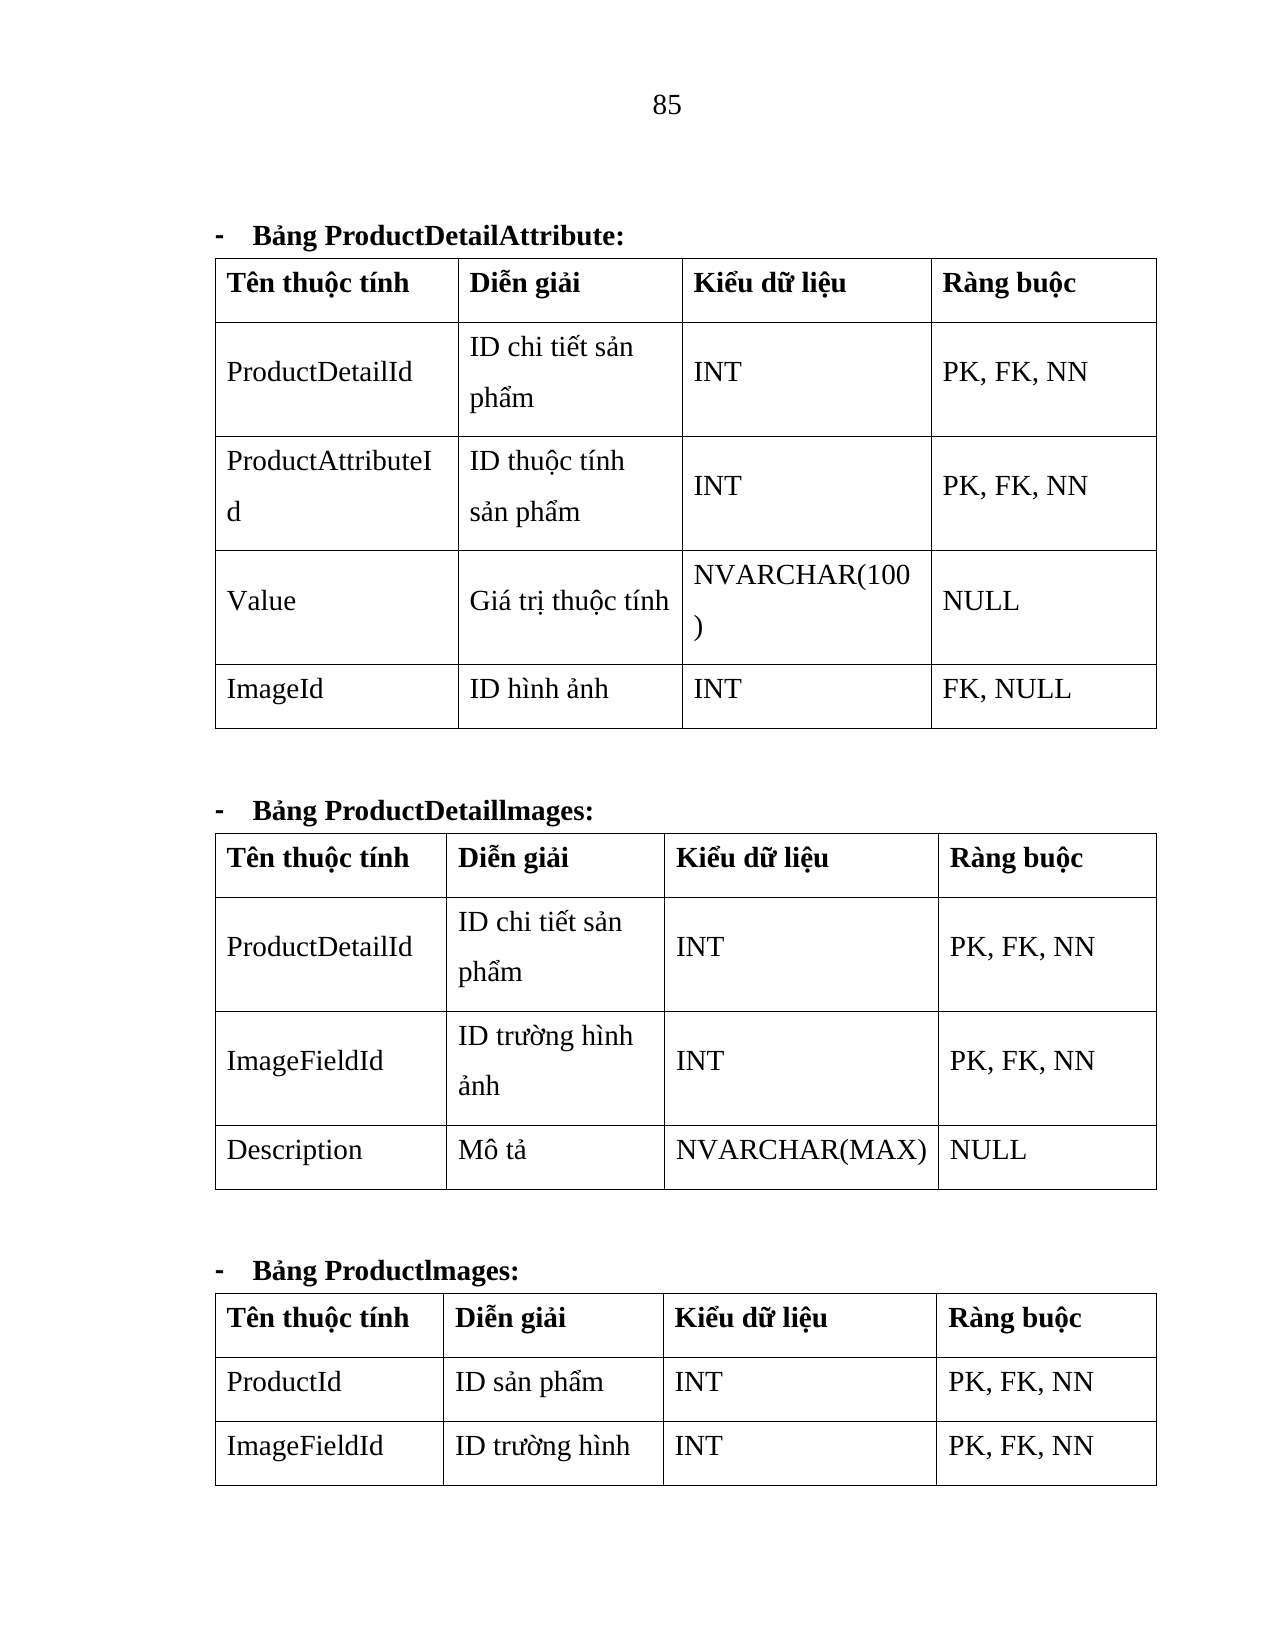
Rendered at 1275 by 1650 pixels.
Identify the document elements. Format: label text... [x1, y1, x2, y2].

table_cell PK, FK, NN [937, 1358, 1156, 1421]
table_header Diễn giải [459, 259, 682, 322]
table_header Ràng buộc [932, 259, 1156, 322]
table_cell PK, FK, NN [939, 1012, 1156, 1125]
table_cell INT [664, 1422, 936, 1484]
table_header Tên thuộc tính [216, 834, 446, 897]
table_header Kiểu dữ liệu [683, 259, 931, 322]
table_header Tên thuộc tính [216, 1294, 443, 1357]
table_cell Mô tả [447, 1126, 664, 1188]
table_cell ImageId [216, 665, 458, 728]
table_cell ID chi tiết sản phẩm [459, 323, 682, 436]
table_header Ràng buộc [937, 1294, 1156, 1357]
table_cell INT [683, 437, 931, 550]
table_cell ProductId [216, 1358, 443, 1421]
table_header Diễn giải [444, 1294, 663, 1357]
table_cell Description [216, 1126, 446, 1188]
table_header Tên thuộc tính [216, 259, 458, 322]
table_header Kiểu dữ liệu [664, 1294, 936, 1357]
table_header Diễn giải [447, 834, 664, 897]
table_cell ProductDetailId [216, 323, 458, 436]
table_cell INT [683, 665, 931, 728]
list Bảng Productlmages: [215, 1252, 1157, 1288]
table_cell ID trường hình ảnh [447, 1012, 664, 1125]
table_cell ID trường hình ảnh [444, 1422, 663, 1484]
list Bảng ProductDetailAttribute: [215, 217, 1157, 253]
list Bảng ProductDetaillmages: [215, 792, 1157, 827]
table_header Ràng buộc [939, 834, 1156, 897]
table_cell INT [664, 1358, 936, 1421]
table_header Kiểu dữ liệu [665, 834, 938, 897]
table_cell ID thuộc tính sản phẩm [459, 437, 682, 550]
table_cell NULL [939, 1126, 1156, 1188]
table_cell PK, FK, NN [939, 898, 1156, 1011]
table_cell Value [216, 551, 458, 664]
table_cell INT [665, 1012, 938, 1125]
table_cell PK, FK, NN [932, 323, 1156, 436]
table_cell FK, NULL [932, 665, 1156, 728]
table_cell NVARCHAR(MAX) [665, 1126, 938, 1188]
table_cell ProductDetailId [216, 898, 446, 1011]
table_cell NULL [932, 551, 1156, 664]
table_cell ImageFieldId [216, 1012, 446, 1125]
table_cell Giá trị thuộc tính [459, 551, 682, 664]
table_cell ImageFieldId [216, 1422, 443, 1484]
table_cell ID sản phẩm [444, 1358, 663, 1421]
table_cell INT [665, 898, 938, 1011]
table_cell PK, FK, NN [937, 1422, 1156, 1484]
table_cell ID chi tiết sản phẩm [447, 898, 664, 1011]
table_cell NVARCHAR(100) [683, 551, 931, 664]
table_cell ProductAttributeId [216, 437, 458, 550]
table_cell ID hình ảnh [459, 665, 682, 728]
table_cell INT [683, 323, 931, 436]
table_cell PK, FK, NN [932, 437, 1156, 550]
